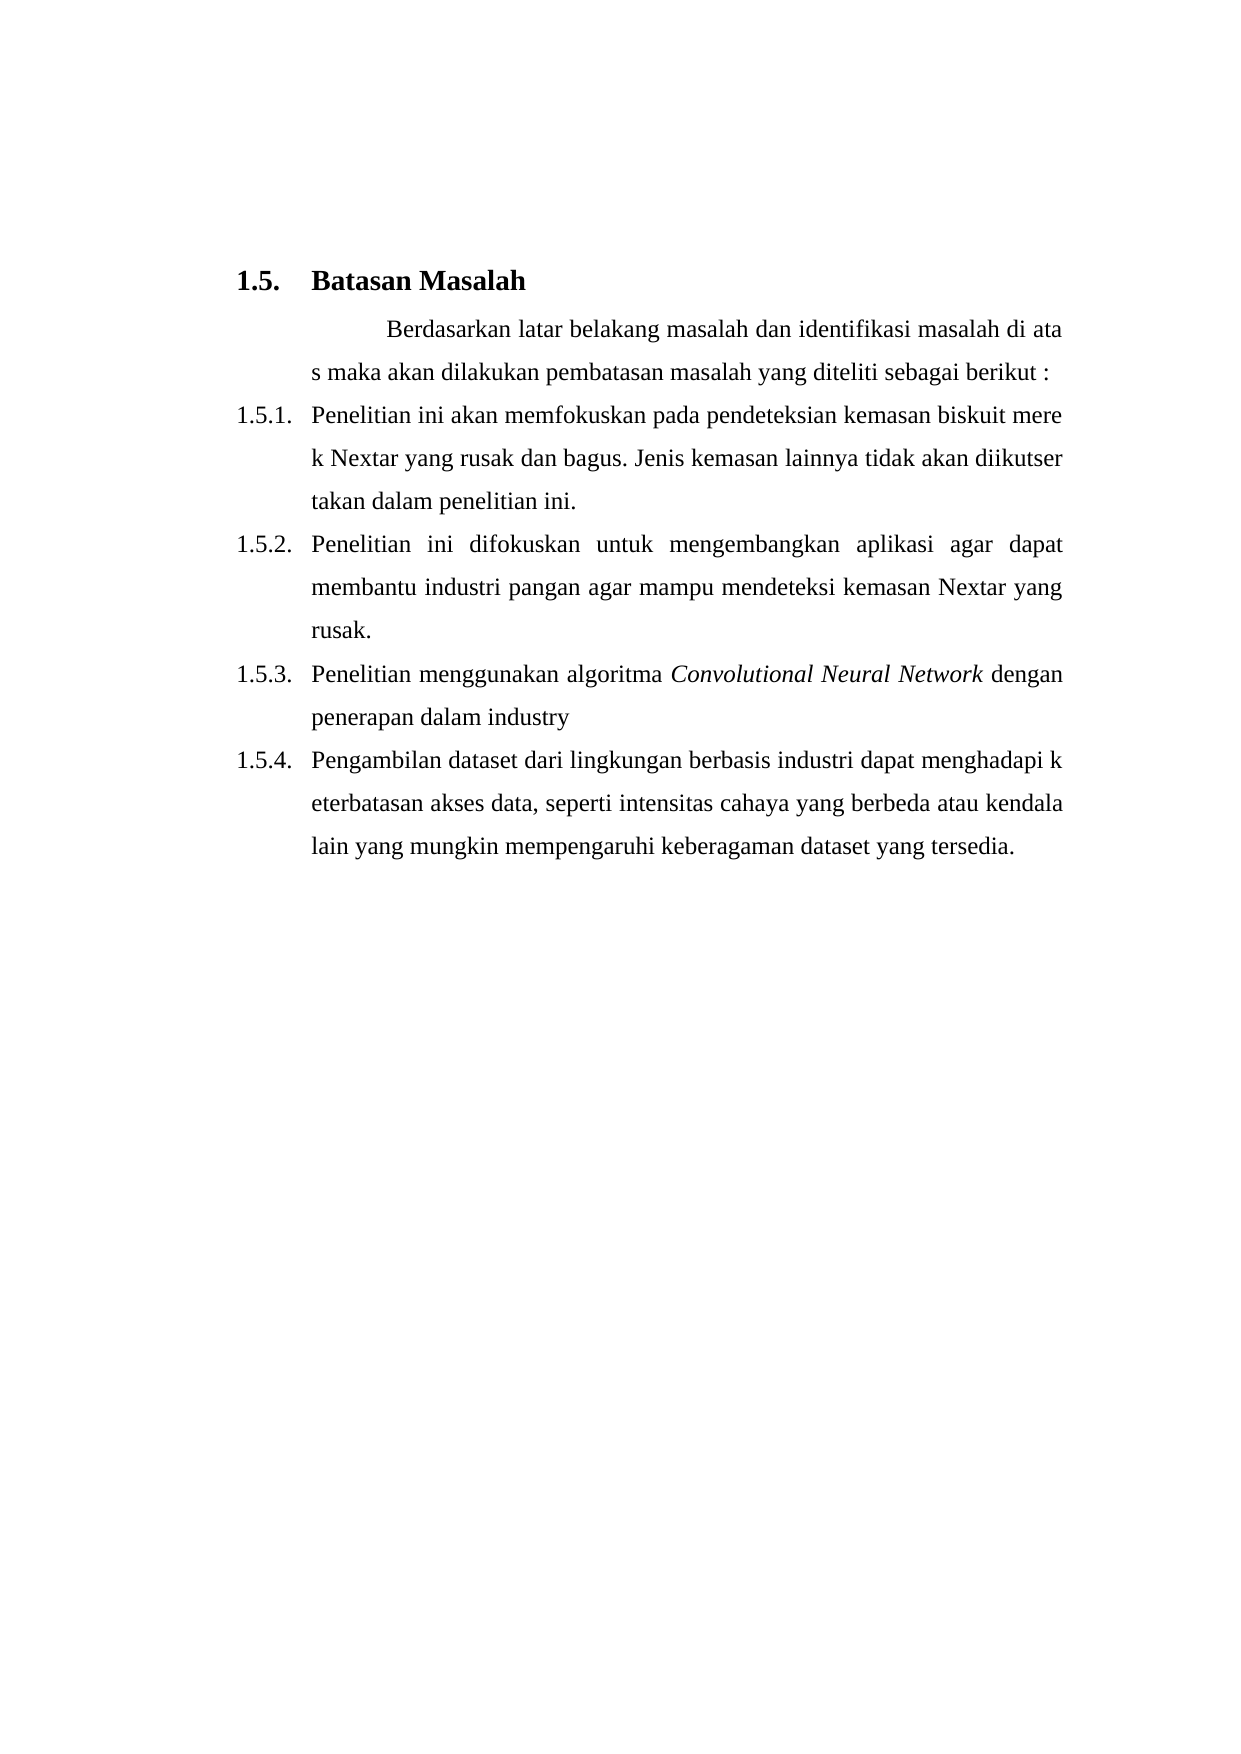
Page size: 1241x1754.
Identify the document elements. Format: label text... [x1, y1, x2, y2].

list Penelitian menggunakan algoritma Convolutional Neural Network dengan penerapan dalam industry [236, 659, 1063, 731]
list Pengambilan dataset dari lingkungan berbasis industri dapat menghadapi keterbatasan akses data, seperti intensitas cahaya yang berbeda atau kendala lain yang mungkin mempengaruhi keberagaman dataset yang tersedia. [236, 745, 1063, 860]
list Penelitian ini akan memfokuskan pada pendeteksian kemasan biskuit merek Nextar yang rusak dan bagus. Jenis kemasan lainnya tidak akan diikutsertakan dalam penelitian ini. [236, 400, 1063, 515]
text Berdasarkan latar belakang masalah dan identifikasi masalah di atas maka akan dilakukan pembatasan masalah yang diteliti sebagai berikut : [311, 314, 1063, 386]
list Penelitian ini difokuskan untuk mengembangkan aplikasi agar dapat membantu industri pangan agar mampu mendeteksi kemasan Nextar yang rusak. [236, 529, 1063, 644]
subtitle Batasan Masalah [236, 263, 1063, 297]
